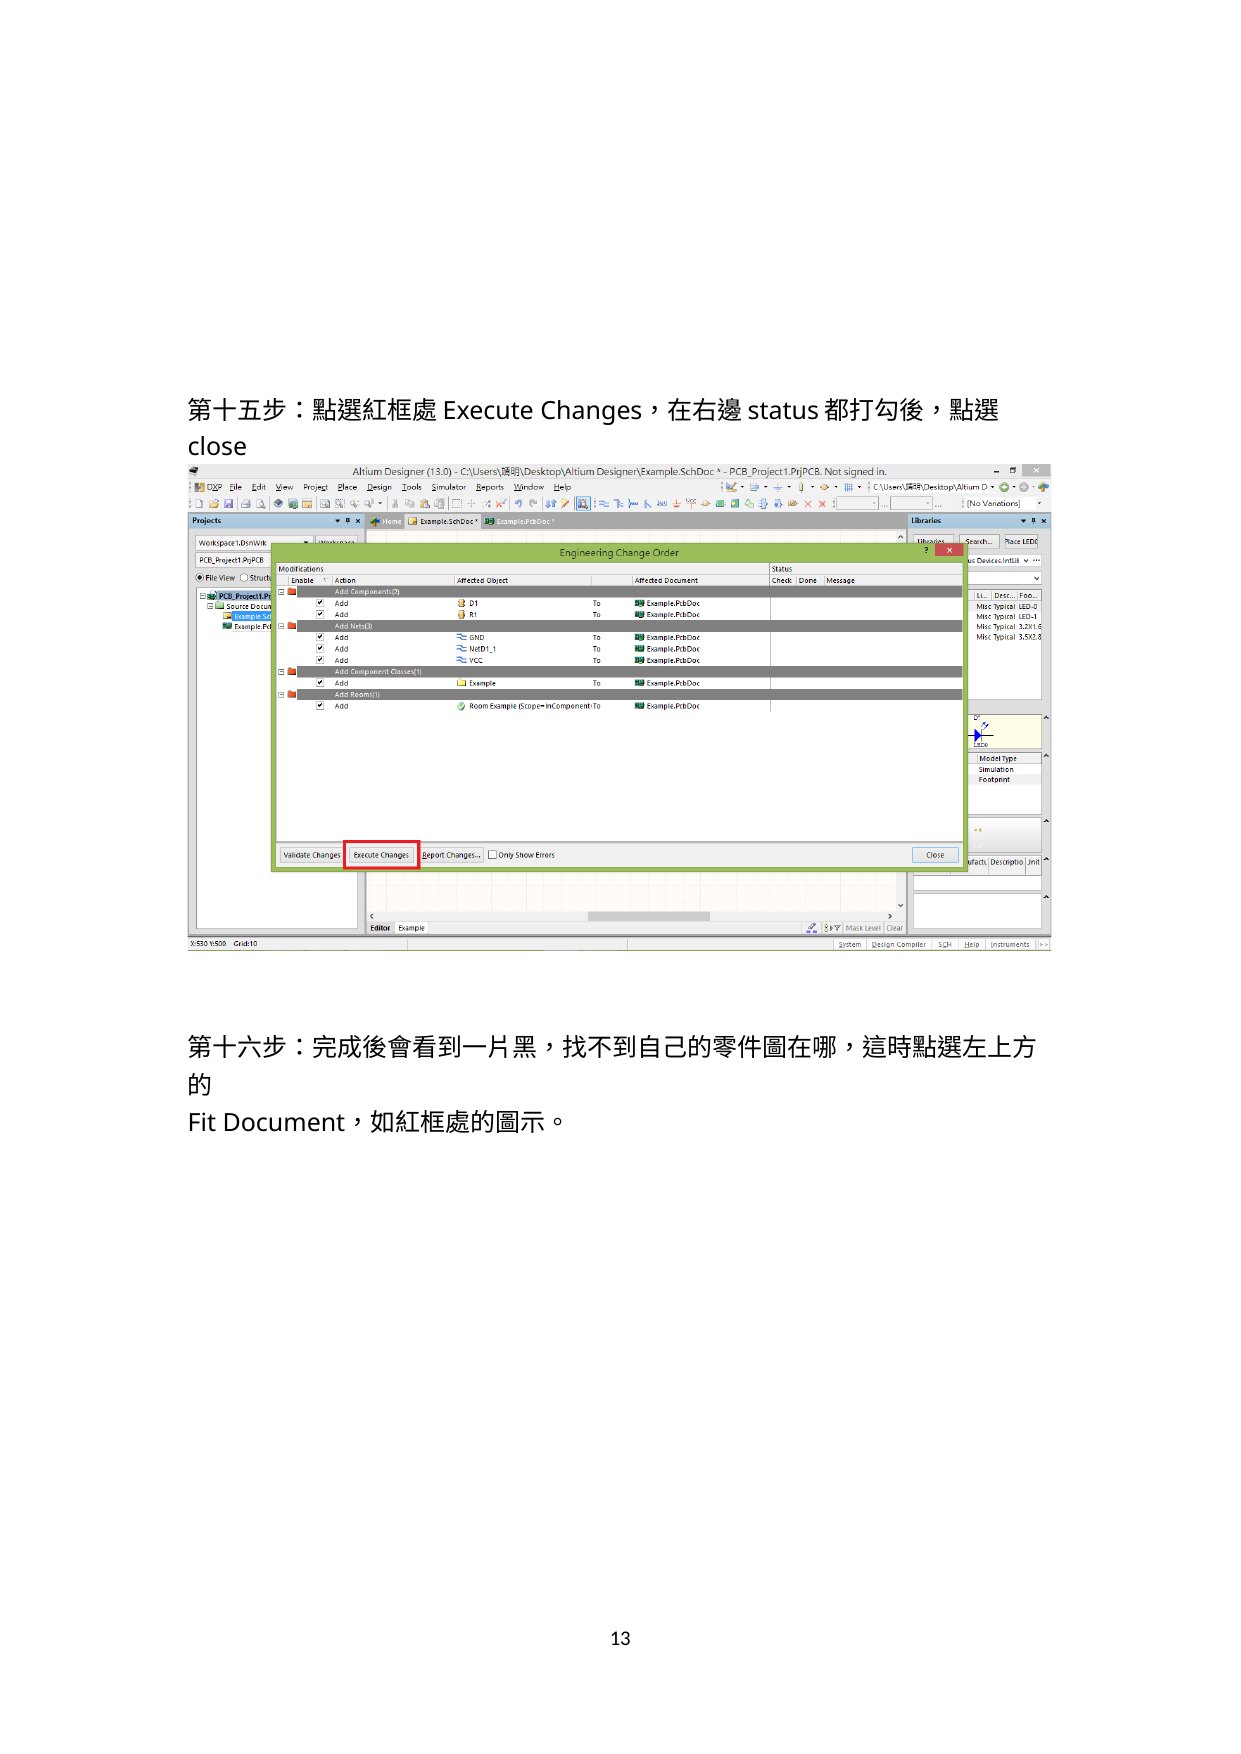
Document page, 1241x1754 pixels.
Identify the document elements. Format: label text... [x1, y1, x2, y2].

text Fit Document，如紅框處的圖示。 [187, 1102, 1053, 1139]
text 第十六步：完成後會看到一片黑，找不到自己的零件圖在哪，這時點選左上方的 [187, 1027, 1053, 1102]
picture [187, 464, 1052, 951]
text 第十五步：點選紅框處Execute Changes，在右邊status都打勾後，點選close [187, 389, 1053, 464]
